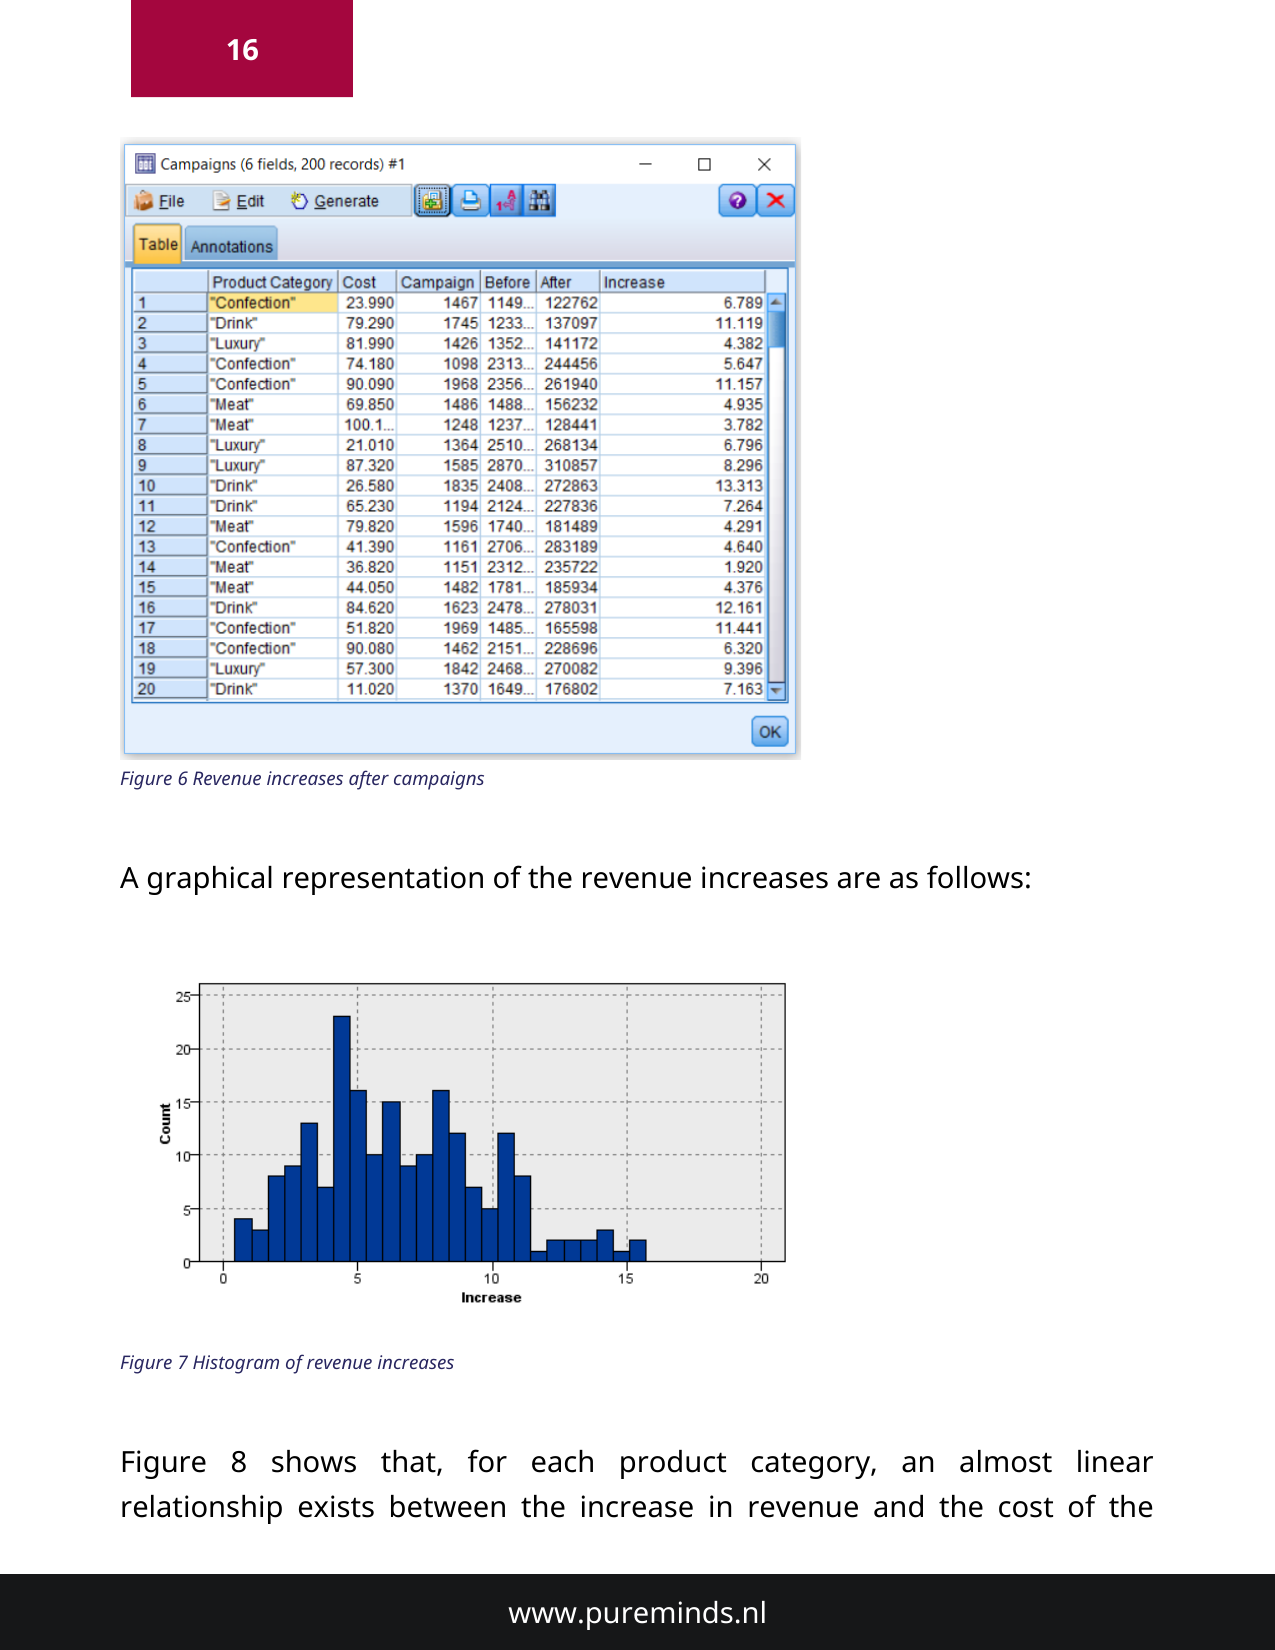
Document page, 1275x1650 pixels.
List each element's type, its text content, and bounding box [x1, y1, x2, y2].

text A graphical representation of the revenue increases are as follows: [120, 857, 1155, 897]
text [120, 1441, 1155, 1526]
text Figure 7 Histogram of revenue increases [120, 1349, 1155, 1374]
text Figure 6 Revenue increases after campaigns [120, 765, 1155, 791]
picture [120, 137, 802, 760]
picture [120, 948, 821, 1344]
